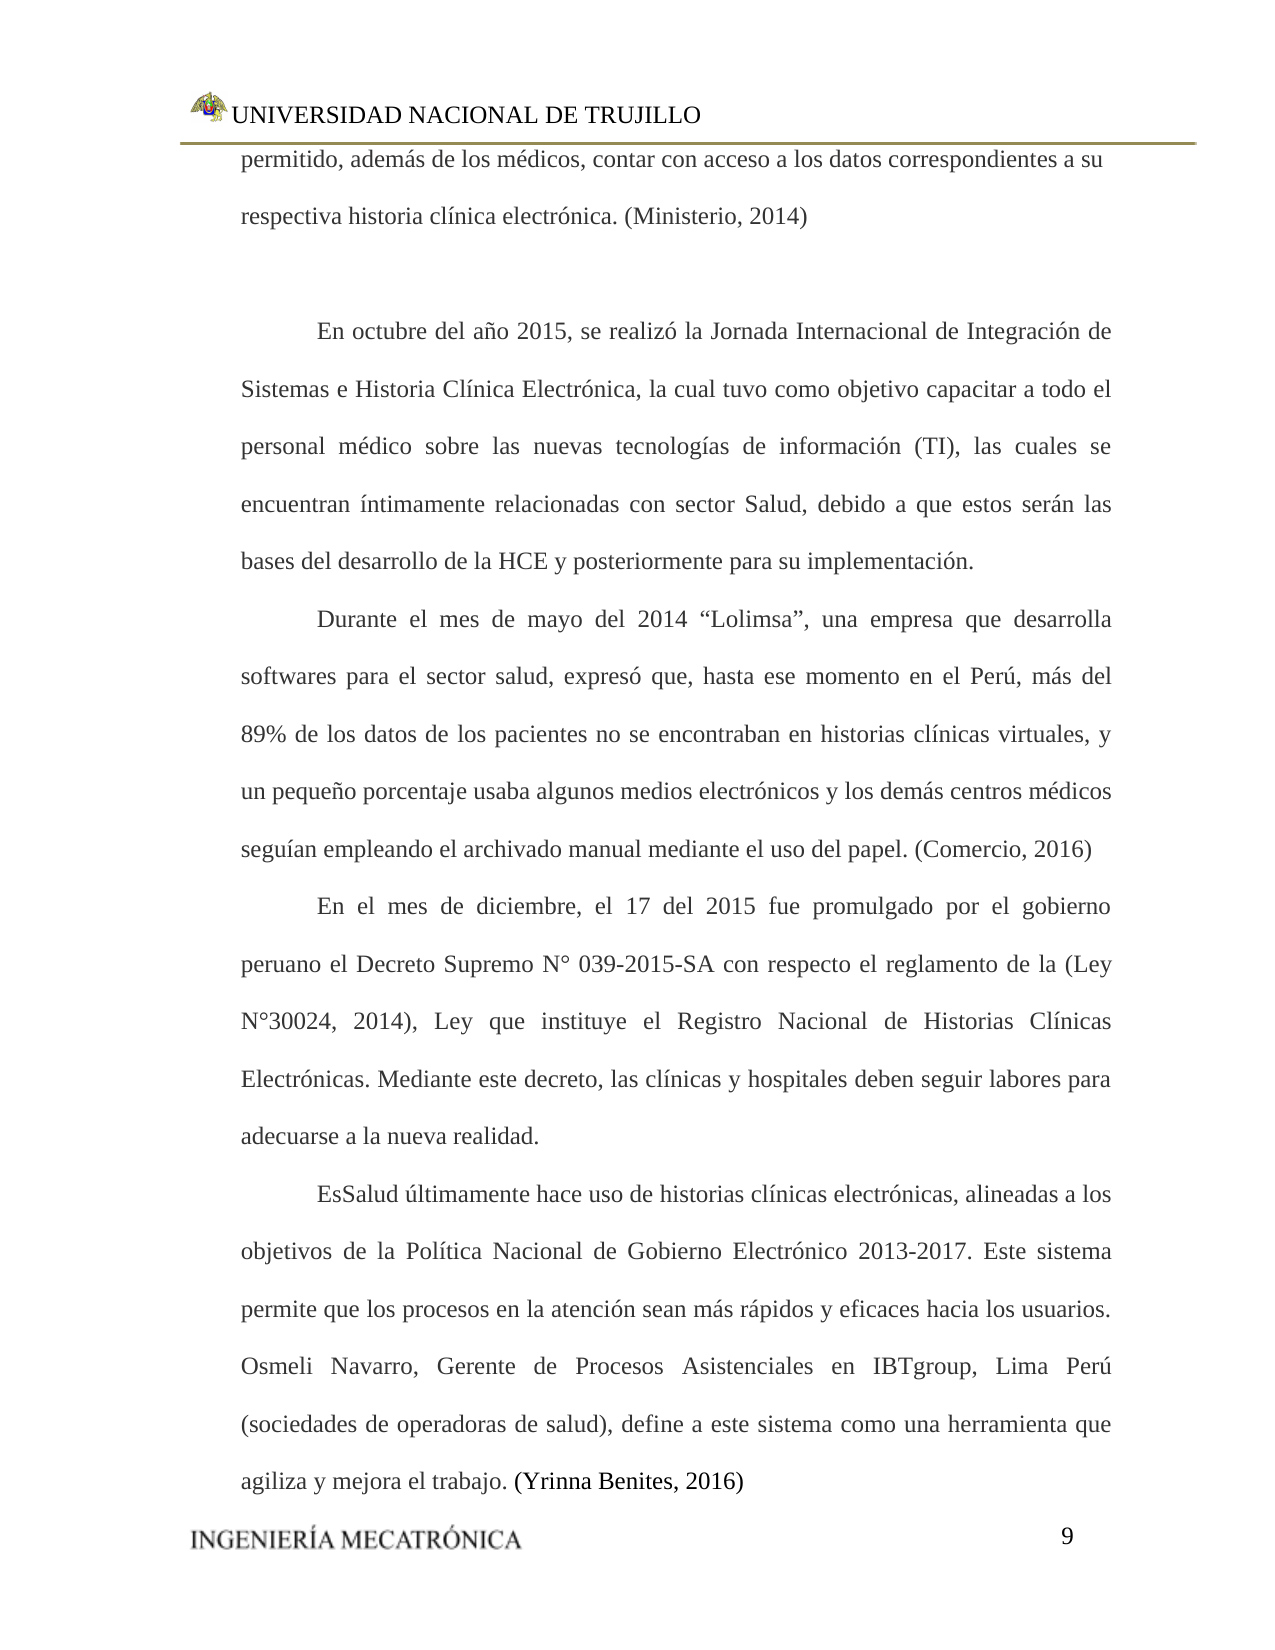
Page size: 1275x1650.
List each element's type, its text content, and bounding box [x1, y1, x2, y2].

picture [190, 91, 228, 123]
list En octubre del año 2015, se realizó la Jornada Internacional de Integración de Sistemas e Historia Clínica Electrónica, la cual tuvo como objetivo capacitar a todo el personal médico sobre las nuevas tecnologías de información (TI), las cuales se encuentran íntimamente relacionadas con sector Salud, debido a que estos serán las bases del desarrollo de la HCE y posteriormente para su implementación. [241, 316, 1112, 575]
list Durante el mes de mayo del 2014 “Lolimsa”, una empresa que desarrolla softwares para el sector salud, expresó que, hasta ese momento en el Perú, más del 89% de los datos de los pacientes no se encontraban en historias clínicas virtuales, y un pequeño porcentaje usaba algunos medios electrónicos y los demás centros médicos seguían empleando el archivado manual mediante el uso del papel. (Comercio, 2016) [241, 604, 1112, 862]
picture [176, 1509, 569, 1570]
list En el mes de diciembre, el 17 del 2015 fue promulgado por el gobierno peruano el Decreto Supremo N° 039-2015-SA con respecto el reglamento de la (Ley N°30024, 2014), Ley que instituye el Registro Nacional de Historias Clínicas Electrónicas. Mediante este decreto, las clínicas y hospitales deben seguir labores para adecuarse a la nueva realidad. [241, 891, 1112, 1150]
list EsSalud últimamente hace uso de historias clínicas electrónicas, alineadas a los objetivos de la Política Nacional de Gobierno Electrónico 2013-2017. Este sistema permite que los procesos en la atención sean más rápidos y eficaces hacia los usuarios. Osmeli Navarro, Gerente de Procesos Asistenciales en IBTgroup, Lima Perú (sociedades de operadoras de salud), define a este sistema como una herramienta que agiliza y mejora el trabajo. [241, 1179, 1112, 1495]
